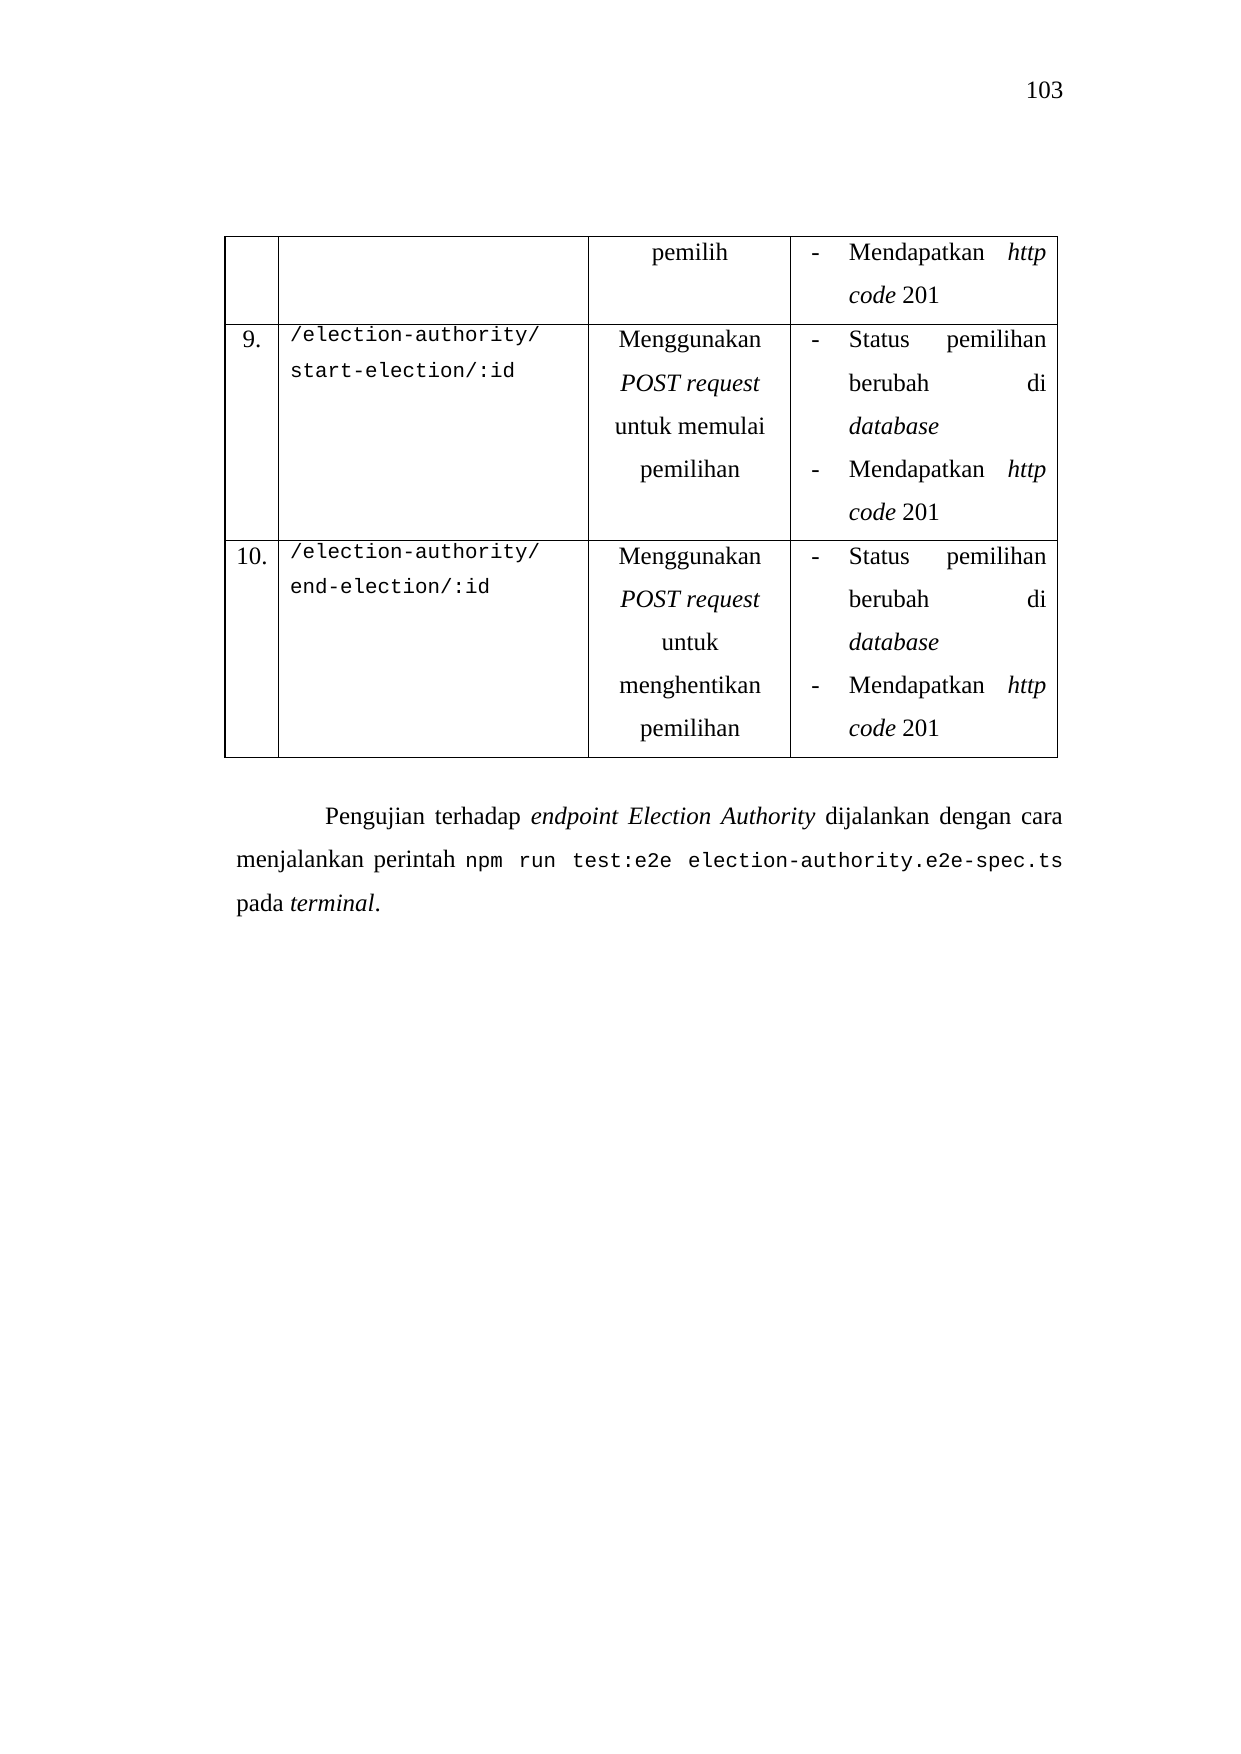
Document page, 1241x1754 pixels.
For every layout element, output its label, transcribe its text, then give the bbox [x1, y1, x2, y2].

list Pengujian terhadap endpoint Election Authority dijalankan dengan cara menjalankan perintah npm run test:e2e election-authority.e2e-spec.ts pada terminal. [236, 801, 1063, 917]
table_cell Status pemilihan berubah di database Mendapatkan http code 201 [791, 325, 1057, 540]
table_cell Menggunakan POST request untuk menghentikan pemilihan [589, 541, 790, 757]
table_cell /election-authority/start-election/:id [279, 325, 588, 540]
table_cell /election-authority/end-election/:id [279, 541, 588, 757]
table_cell 9. [226, 325, 278, 540]
table_cell 8. [226, 237, 278, 323]
table_cell Menggunakan POST request untuk memulai pemilihan [589, 325, 790, 540]
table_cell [791, 237, 1057, 323]
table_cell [589, 237, 790, 323]
table_cell Status pemilihan berubah di database Mendapatkan http code 201 [791, 541, 1057, 757]
table_cell 10. [226, 541, 278, 757]
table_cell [279, 237, 588, 323]
